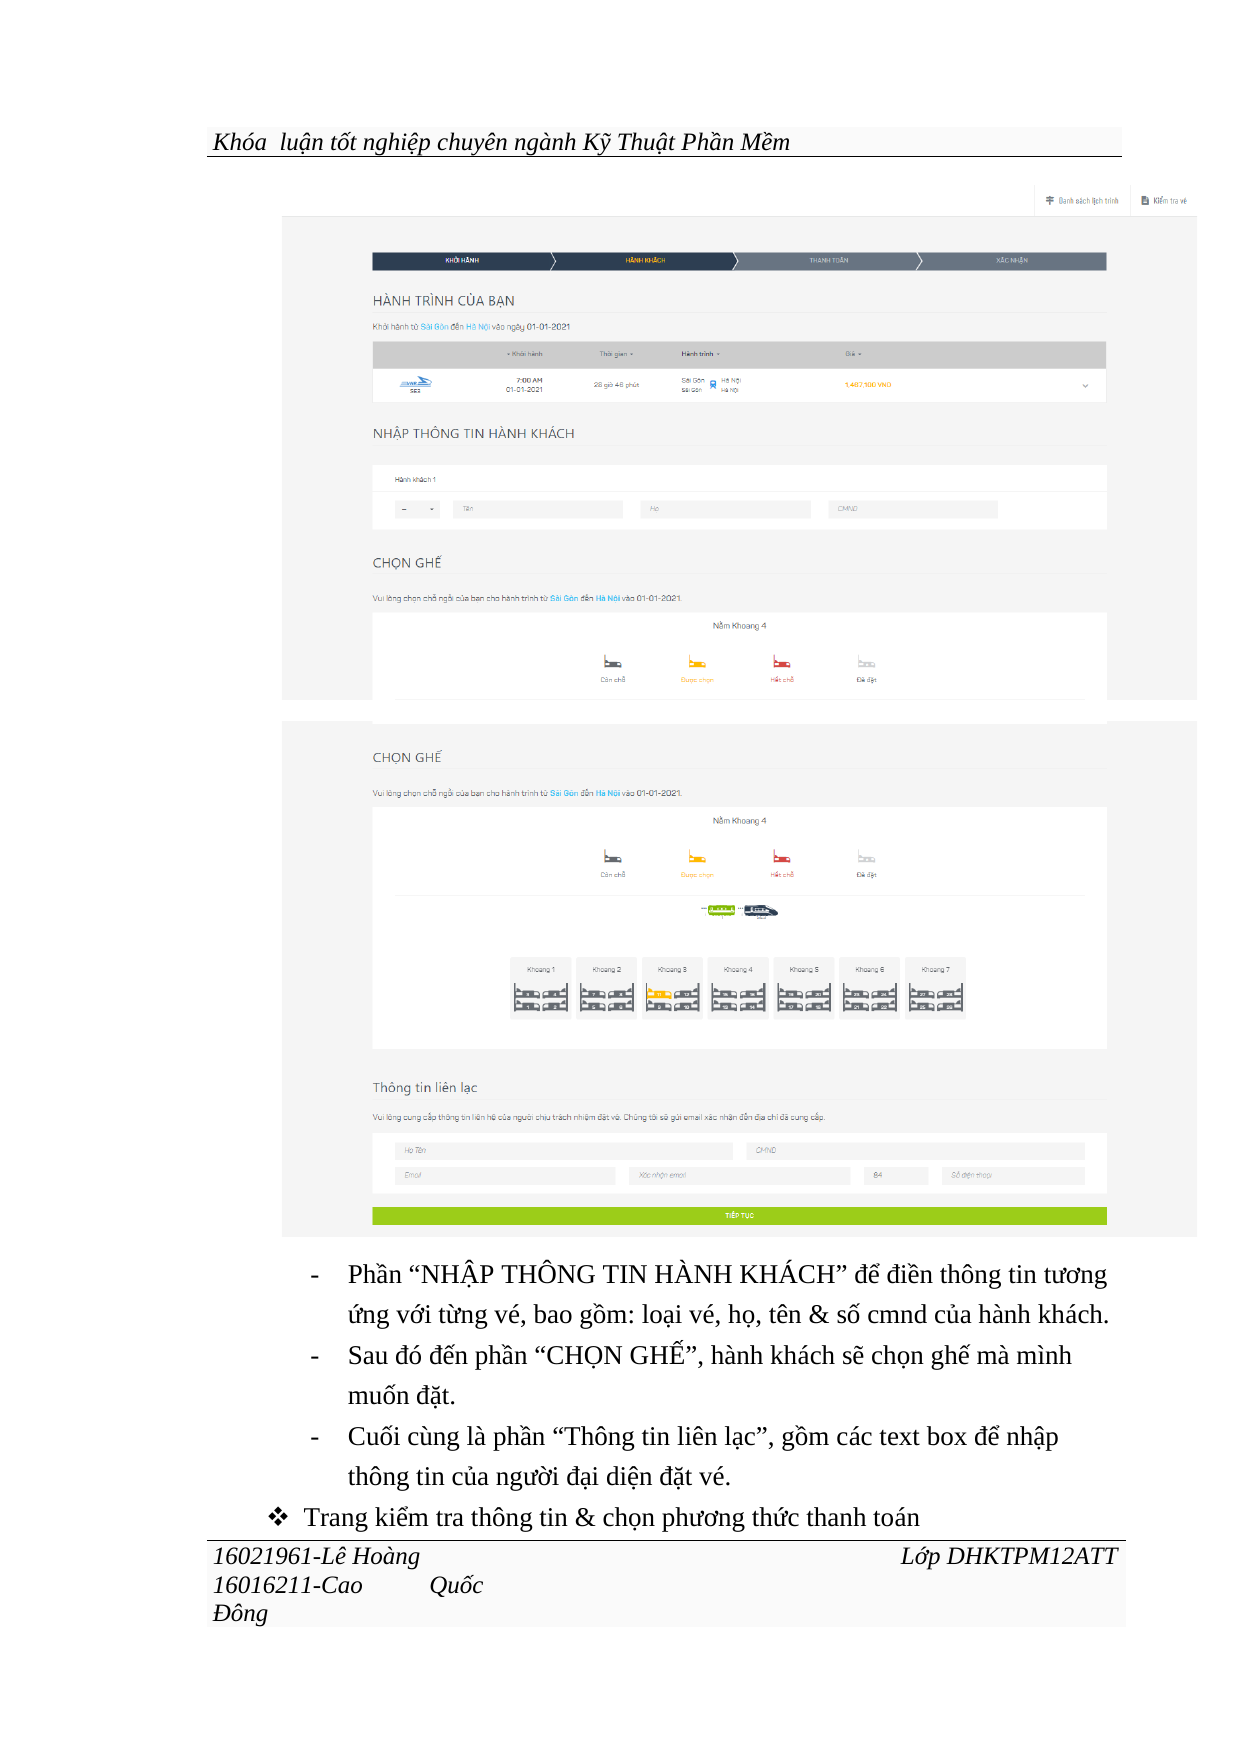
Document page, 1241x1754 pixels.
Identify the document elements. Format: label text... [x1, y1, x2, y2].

picture [281, 185, 1198, 700]
list Sau đó đến phần “CHỌN GHẾ”, hành khách sẽ chọn ghế mà mình muốn đặt. [310, 1339, 1122, 1411]
list Phần “NHẬP THÔNG TIN HÀNH KHÁCH” để điền thông tin tương ứng với từng vé, bao gồm: loại vé, họ, tên & số cmnd của hành khách. [310, 1258, 1122, 1330]
list Trang kiểm tra thông tin & chọn phương thức thanh toán [266, 1501, 1122, 1532]
picture [281, 721, 1198, 1237]
list Cuối cùng là phần “Thông tin liên lạc”, gồm các text box để nhập thông tin của người đại diện đặt vé. [310, 1420, 1122, 1491]
